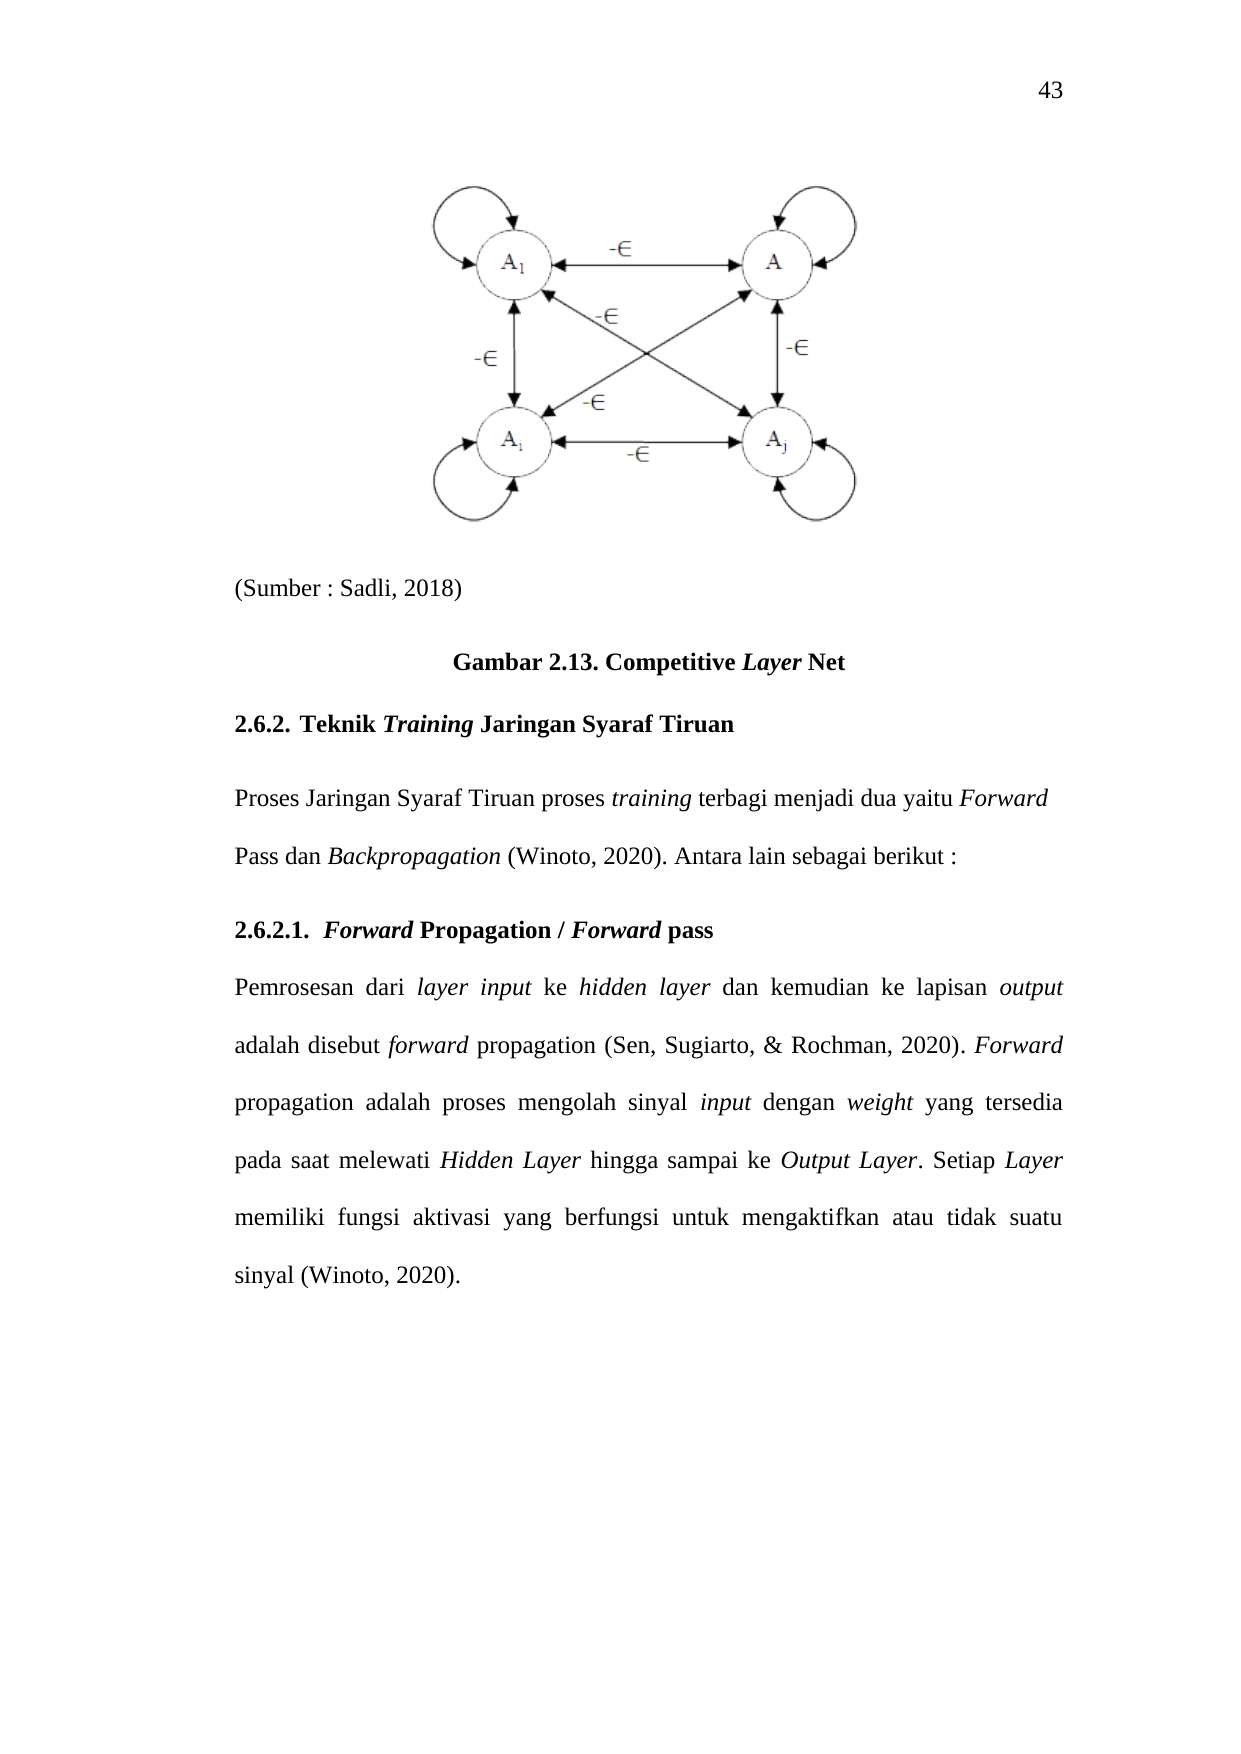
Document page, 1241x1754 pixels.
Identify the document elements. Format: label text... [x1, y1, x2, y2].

subtitle Forward Propagation / Forward pass [234, 915, 1063, 944]
subtitle Teknik Training Jaringan Syaraf Tiruan [234, 709, 1063, 738]
text Pemrosesan dari layer input ke hidden layer dan kemudian ke lapisan output adalah disebut forward propagation . Forward propagation adalah proses mengolah sinyal input dengan weight yang tersedia pada saat melewati Hidden Layer hingga sampai ke Output Layer. Setiap Layer memiliki fungsi aktivasi yang berfungsi untuk mengaktifkan atau tidak suatu sinyal . [234, 972, 1063, 1289]
picture [422, 177, 876, 528]
text Proses Jaringan Syaraf Tiruan proses training terbagi menjadi dua yaitu Forward Pass dan Backpropagation . Antara lain sebagai berikut : [234, 783, 1063, 869]
